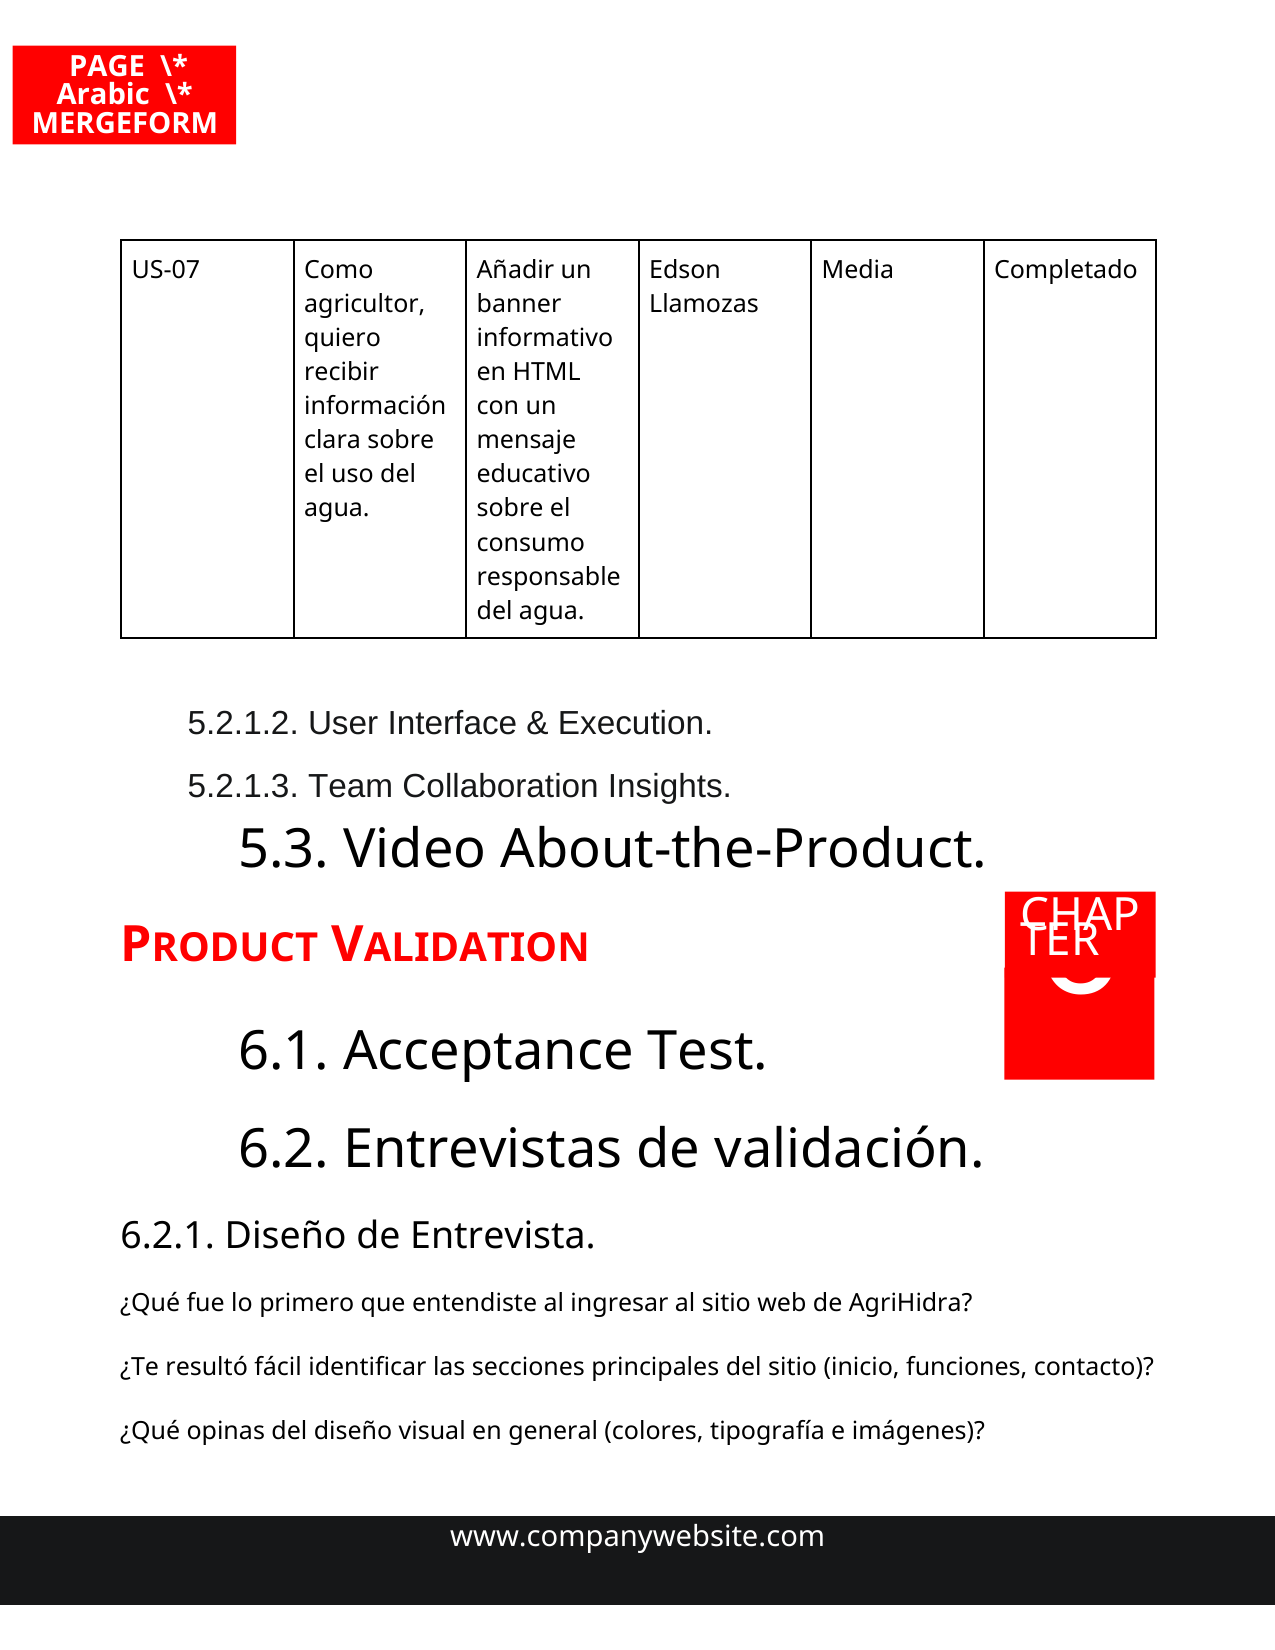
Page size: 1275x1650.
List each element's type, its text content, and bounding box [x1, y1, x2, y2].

text ¿Qué fue lo primero que entendiste al ingresar al sitio web de AgriHidra? [120, 1285, 1155, 1319]
subtitle 6.2.1. Diseño de Entrevista. [120, 1209, 1155, 1260]
text ¿Te resultó fácil identificar las secciones principales del sitio (inicio, funciones, contacto)? [120, 1349, 1155, 1383]
text ¿Qué opinas del diseño visual en general (colores, tipografía e imágenes)? [120, 1413, 1155, 1447]
subtitle 5.2.1.3. Team Collaboration Insights. [187, 766, 1155, 805]
subtitle 5.3. Video About-the-Product. [238, 809, 1155, 883]
subtitle 6.2. Entrevistas de validación. [238, 1110, 1155, 1184]
subtitle Product Validation [120, 908, 1004, 976]
subtitle 5.2.1.2. User Interface & Execution. [187, 703, 1155, 741]
subtitle 6.1. Acceptance Test. [238, 1011, 1155, 1085]
